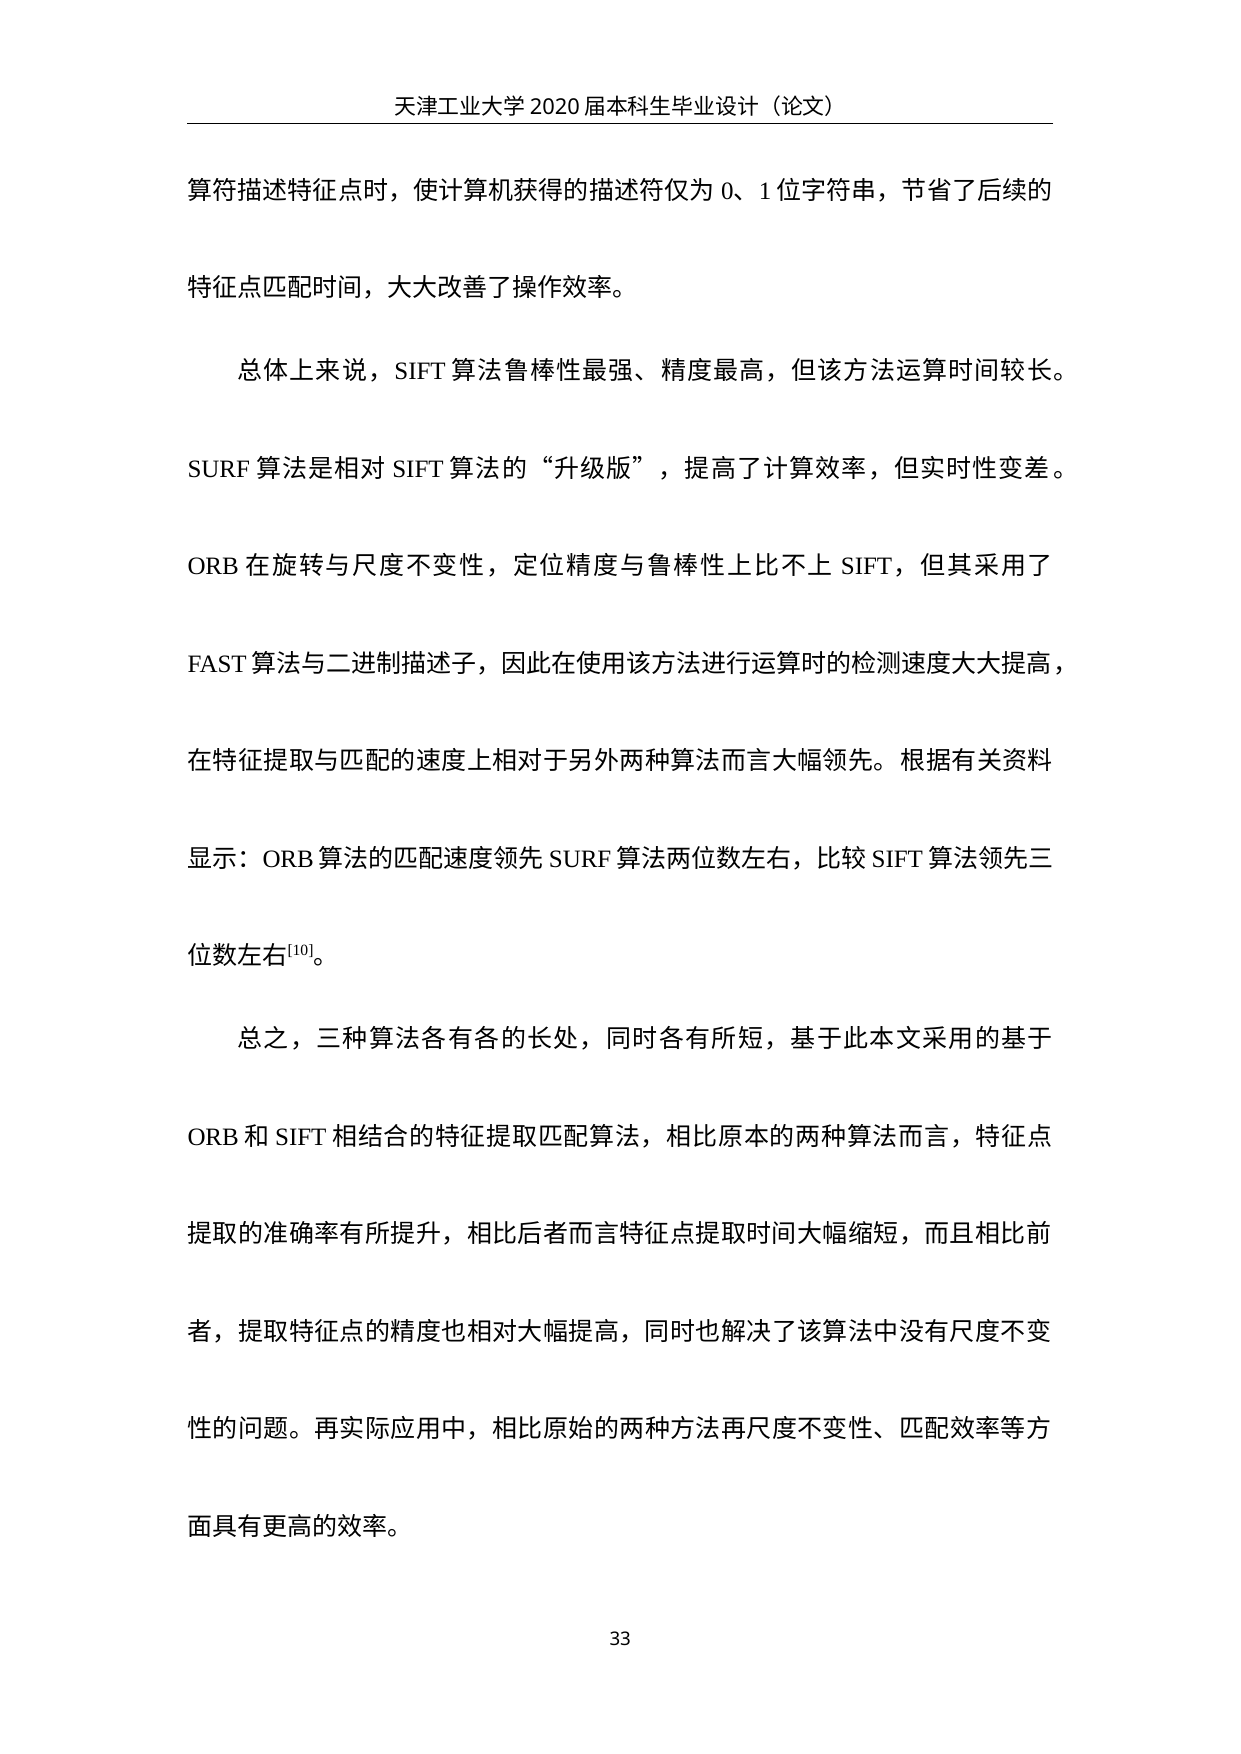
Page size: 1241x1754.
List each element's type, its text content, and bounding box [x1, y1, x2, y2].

text 总之，三种算法各有各的长处，同时各有所短，基于此本文采用的基于ORB和SIFT相结合的特征提取匹配算法，相比原本的两种算法而言，特征点提取的准确率有所提升，相比后者而言特征点提取时间大幅缩短，而且相比前者，提取特征点的精度也相对大幅提高，同时也解决了该算法中没有尺度不变性的问题。再实际应用中，相比原始的两种方法再尺度不变性、匹配效率等方面具有更高的效率。 [187, 1004, 1053, 1557]
text 总体上来说，SIFT算法鲁棒性最强、精度最高，但该方法运算时间较长。SURF算法是相对SIFT算法的“升级版”，提高了计算效率，但实时性变差。ORB在旋转与尺度不变性，定位精度与鲁棒性上比不上SIFT，但其采用了FAST算法与二进制描述子，因此在使用该方法进行运算时的检测速度大大提高，在特征提取与匹配的速度上相对于另外两种算法而言大幅领先。根据有关资料显示：ORB算法的匹配速度领先SURF算法两位数左右，比较SIFT算法领先三位数左右[10]。 [187, 336, 1053, 986]
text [187, 156, 1053, 318]
